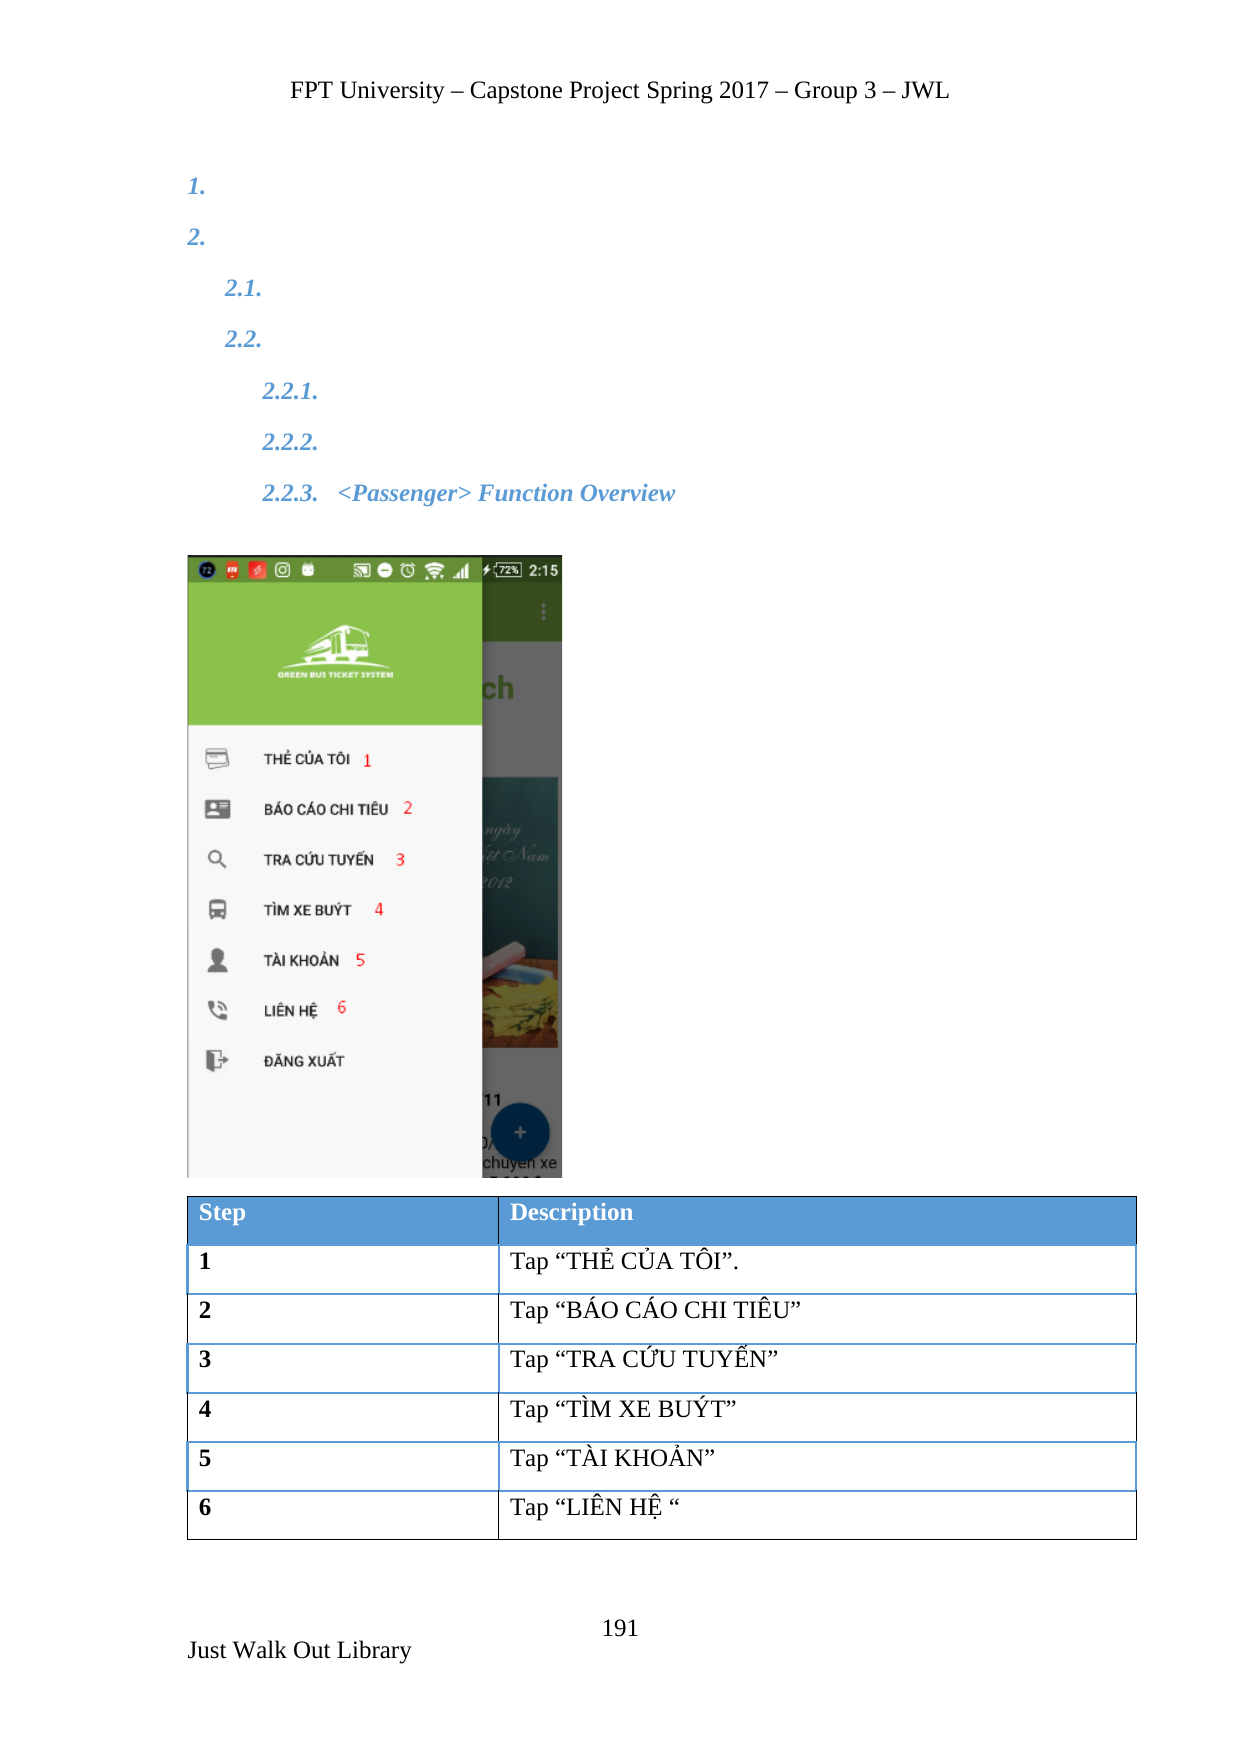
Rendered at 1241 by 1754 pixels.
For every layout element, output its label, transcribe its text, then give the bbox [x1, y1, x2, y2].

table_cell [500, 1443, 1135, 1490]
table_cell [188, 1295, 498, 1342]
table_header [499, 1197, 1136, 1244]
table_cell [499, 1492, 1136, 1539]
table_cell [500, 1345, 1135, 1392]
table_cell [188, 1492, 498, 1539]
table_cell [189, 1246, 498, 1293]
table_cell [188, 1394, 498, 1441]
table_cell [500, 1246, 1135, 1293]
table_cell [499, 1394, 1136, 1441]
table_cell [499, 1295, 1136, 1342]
subtitle <Passenger> Function Overview [262, 478, 1053, 507]
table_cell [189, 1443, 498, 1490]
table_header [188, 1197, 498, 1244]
picture [187, 555, 563, 1178]
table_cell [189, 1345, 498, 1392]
